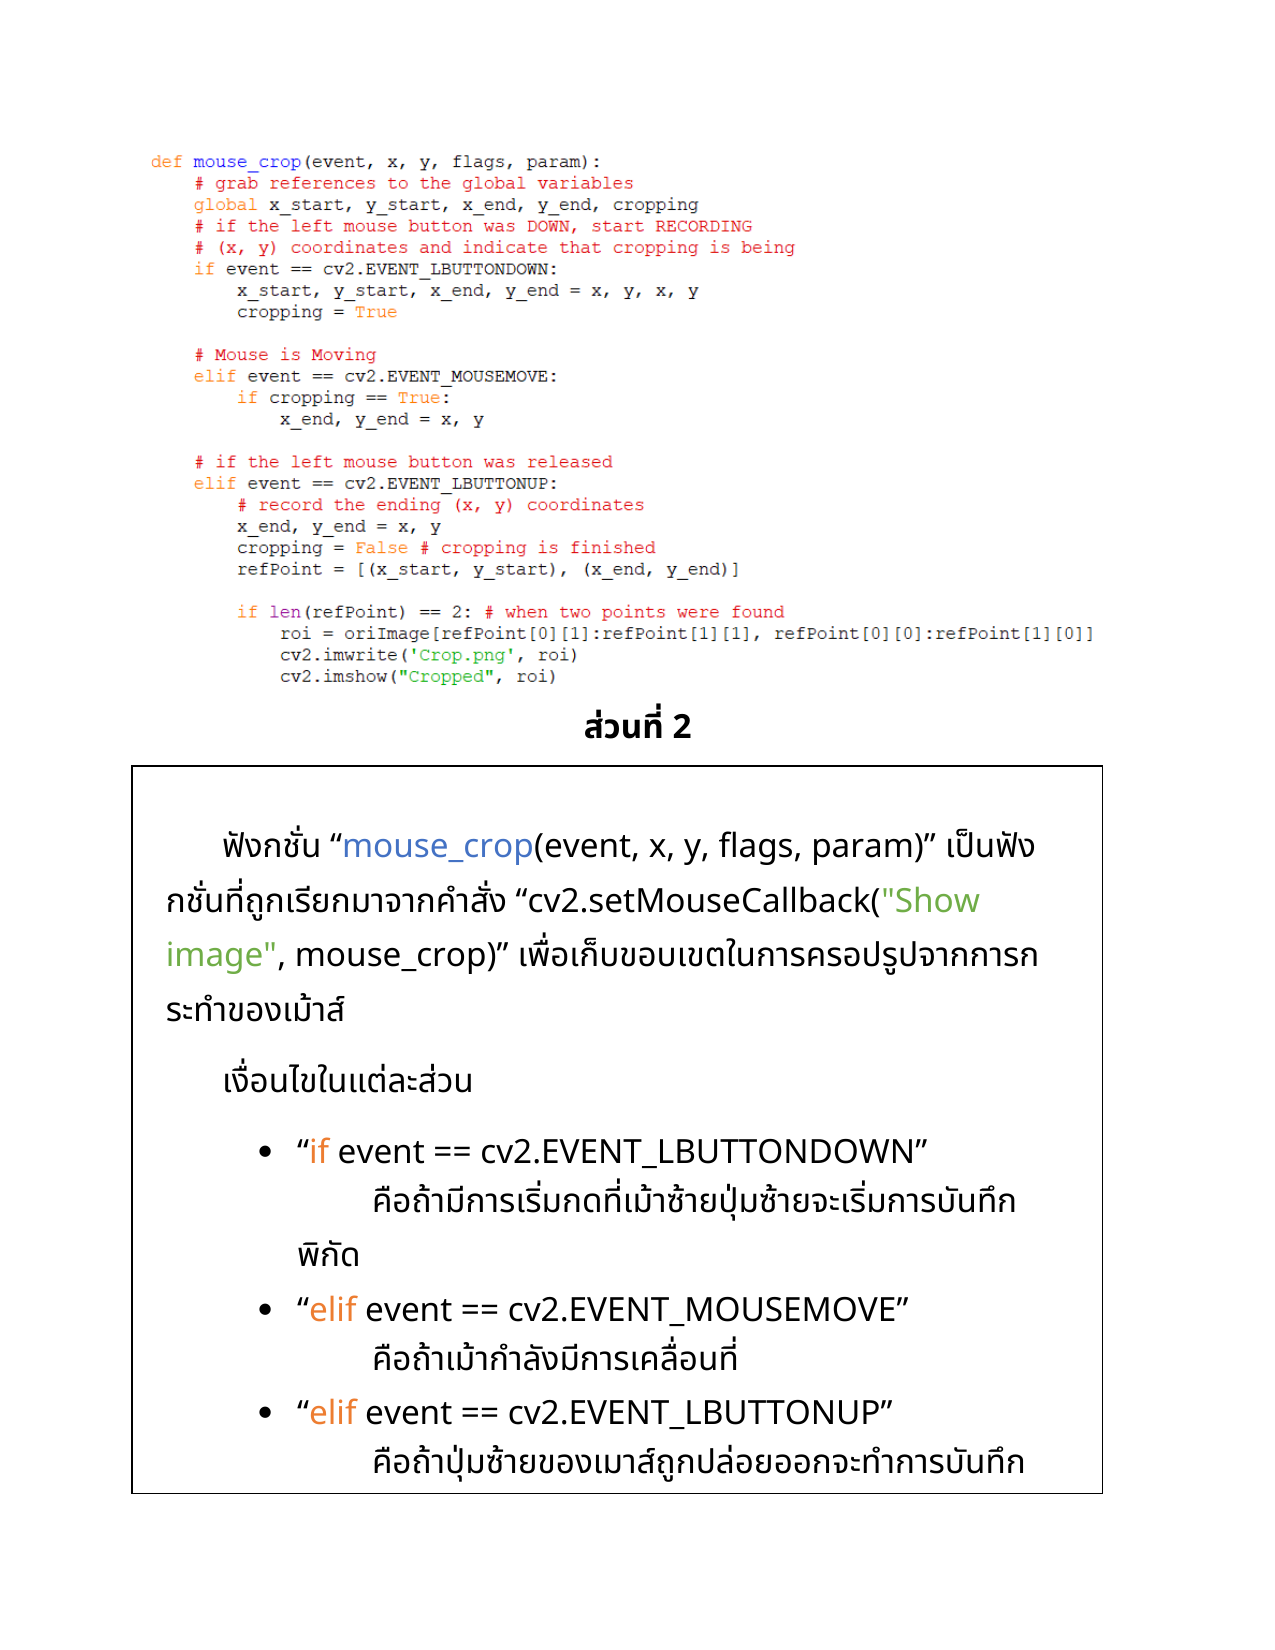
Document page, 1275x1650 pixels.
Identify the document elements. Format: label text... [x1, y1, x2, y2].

picture [151, 150, 1125, 699]
